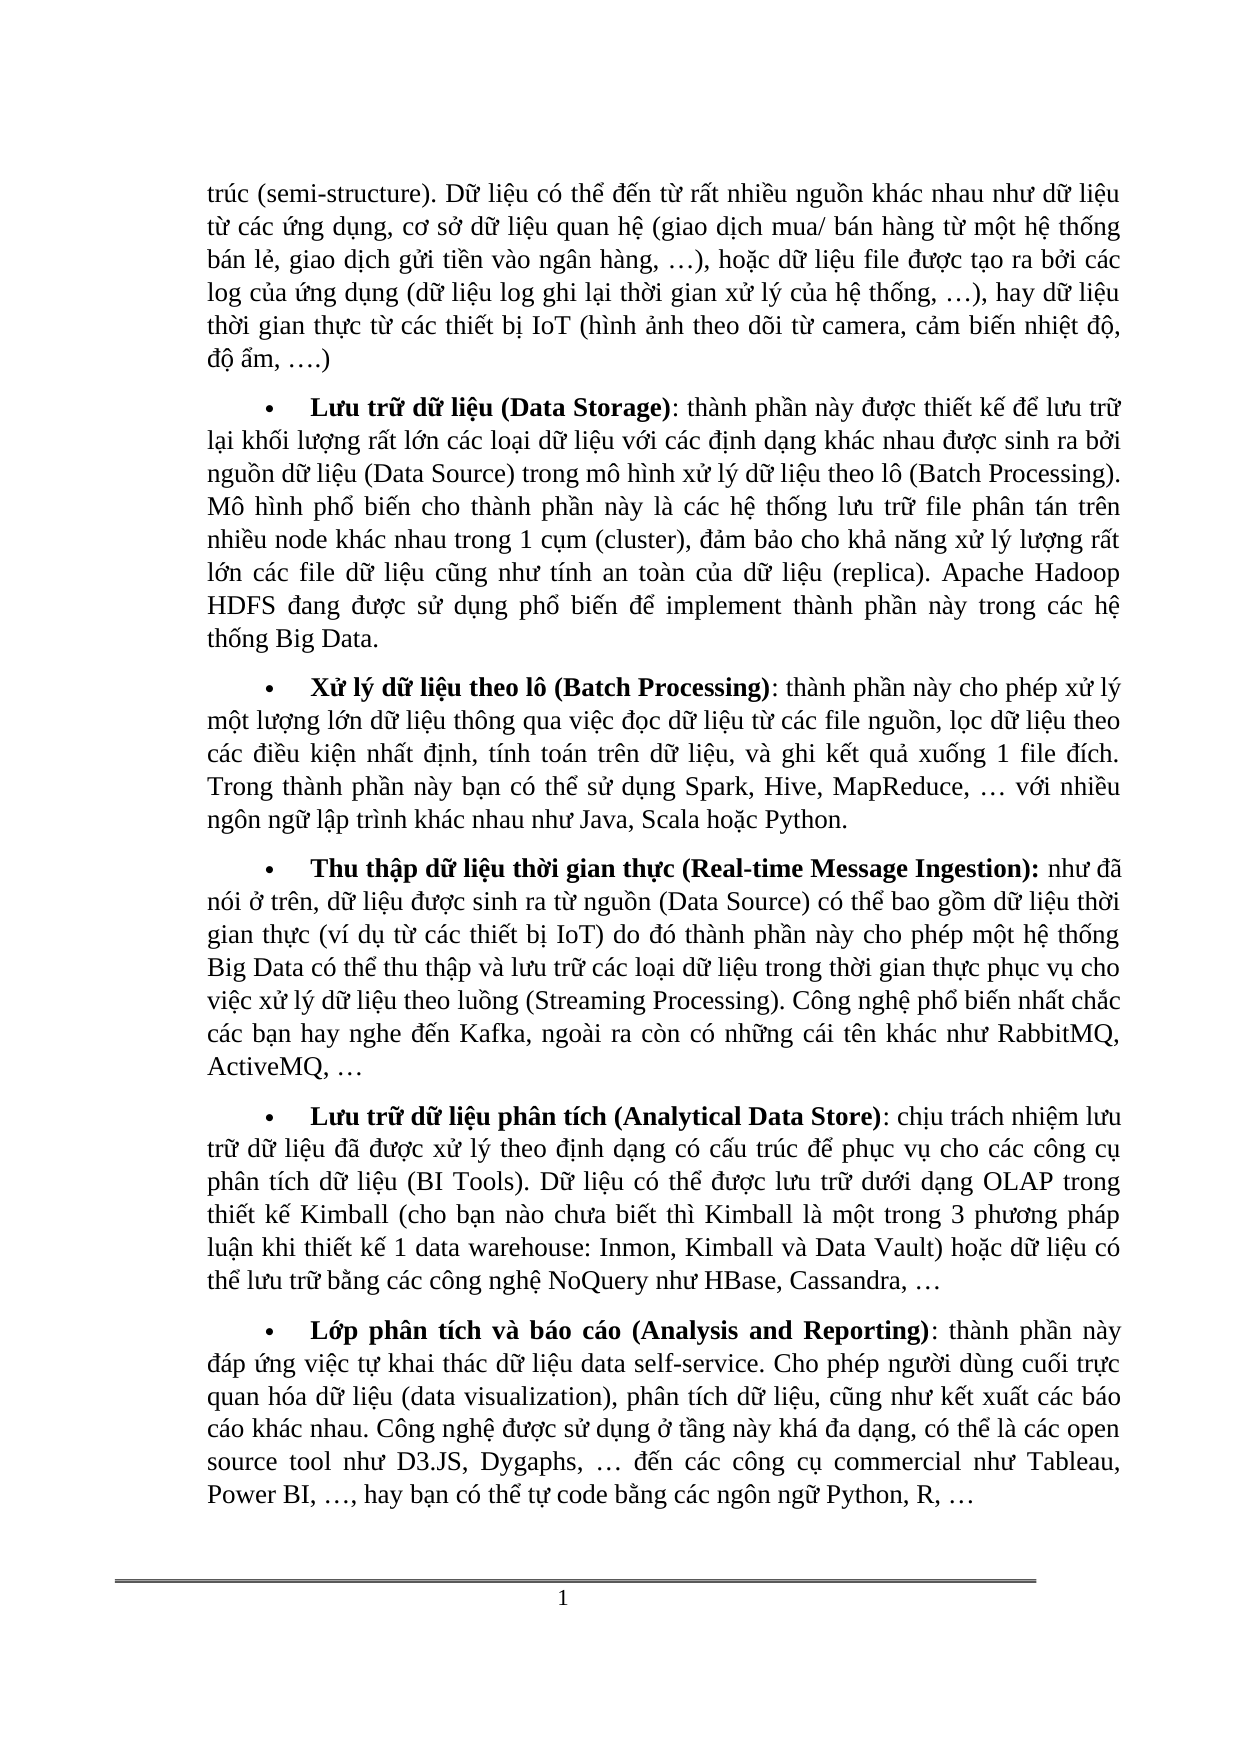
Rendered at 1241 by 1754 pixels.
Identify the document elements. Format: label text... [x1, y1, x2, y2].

list Xử lý dữ liệu theo lô (Batch Processing): thành phần này cho phép xử lý một lượng lớn dữ liệu thông qua việc đọc dữ liệu từ các file nguồn, lọc dữ liệu theo các điều kiện nhất định, tính toán trên dữ liệu, và ghi kết quả xuống 1 file đích. Trong thành phần này bạn có thể sử dụng Spark, Hive, MapReduce, … với nhiều ngôn ngữ lập trình khác nhau như Java, Scala hoặc Python. [207, 671, 1122, 834]
list Thu thập dữ liệu thời gian thực (Real-time Message Ingestion): như đã nói ở trên, dữ liệu được sinh ra từ nguồn (Data Source) có thể bao gồm dữ liệu thời gian thực (ví dụ từ các thiết bị IoT) do đó thành phần này cho phép một hệ thống Big Data có thể thu thập và lưu trữ các loại dữ liệu trong thời gian thực phục vụ cho việc xử lý dữ liệu theo luồng (Streaming Processing). Công nghệ phổ biến nhất chắc các bạn hay nghe đến Kafka, ngoài ra còn có những cái tên khác như RabbitMQ, ActiveMQ, … [207, 853, 1122, 1081]
list Lớp phân tích và báo cáo (Analysis and Reporting): thành phần này đáp ứng việc tự khai thác dữ liệu data self-service. Cho phép người dùng cuối trực quan hóa dữ liệu (data visualization), phân tích dữ liệu, cũng như kết xuất các báo cáo khác nhau. Công nghệ được sử dụng ở tầng này khá đa dạng, có thể là các open source tool như D3.JS, Dygaphs, … đến các công cụ commercial như Tableau, Power BI, …, hay bạn có thể tự code bằng các ngôn ngữ Python, R, … [207, 1314, 1122, 1509]
list Lưu trữ dữ liệu phân tích (Analytical Data Store): chịu trách nhiệm lưu trữ dữ liệu đã được xử lý theo định dạng có cấu trúc để phục vụ cho các công cụ phân tích dữ liệu (BI Tools). Dữ liệu có thể được lưu trữ dưới dạng OLAP trong thiết kế Kimball (cho bạn nào chưa biết thì Kimball là một trong 3 phương pháp luận khi thiết kế 1 data warehouse: Inmon, Kimball và Data Vault) hoặc dữ liệu có thể lưu trữ bằng các công nghệ NoQuery như HBase, Cassandra, … [207, 1100, 1122, 1295]
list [207, 177, 1122, 373]
list Lưu trữ dữ liệu (Data Storage): thành phần này được thiết kế để lưu trữ lại khối lượng rất lớn các loại dữ liệu với các định dạng khác nhau được sinh ra bởi nguồn dữ liệu (Data Source) trong mô hình xử lý dữ liệu theo lô (Batch Processing). Mô hình phổ biến cho thành phần này là các hệ thống lưu trữ file phân tán trên nhiều node khác nhau trong 1 cụm (cluster), đảm bảo cho khả năng xử lý lượng rất lớn các file dữ liệu cũng như tính an toàn của dữ liệu (replica). Apache Hadoop HDFS đang được sử dụng phổ biến để implement thành phần này trong các hệ thống Big Data. [207, 391, 1122, 653]
